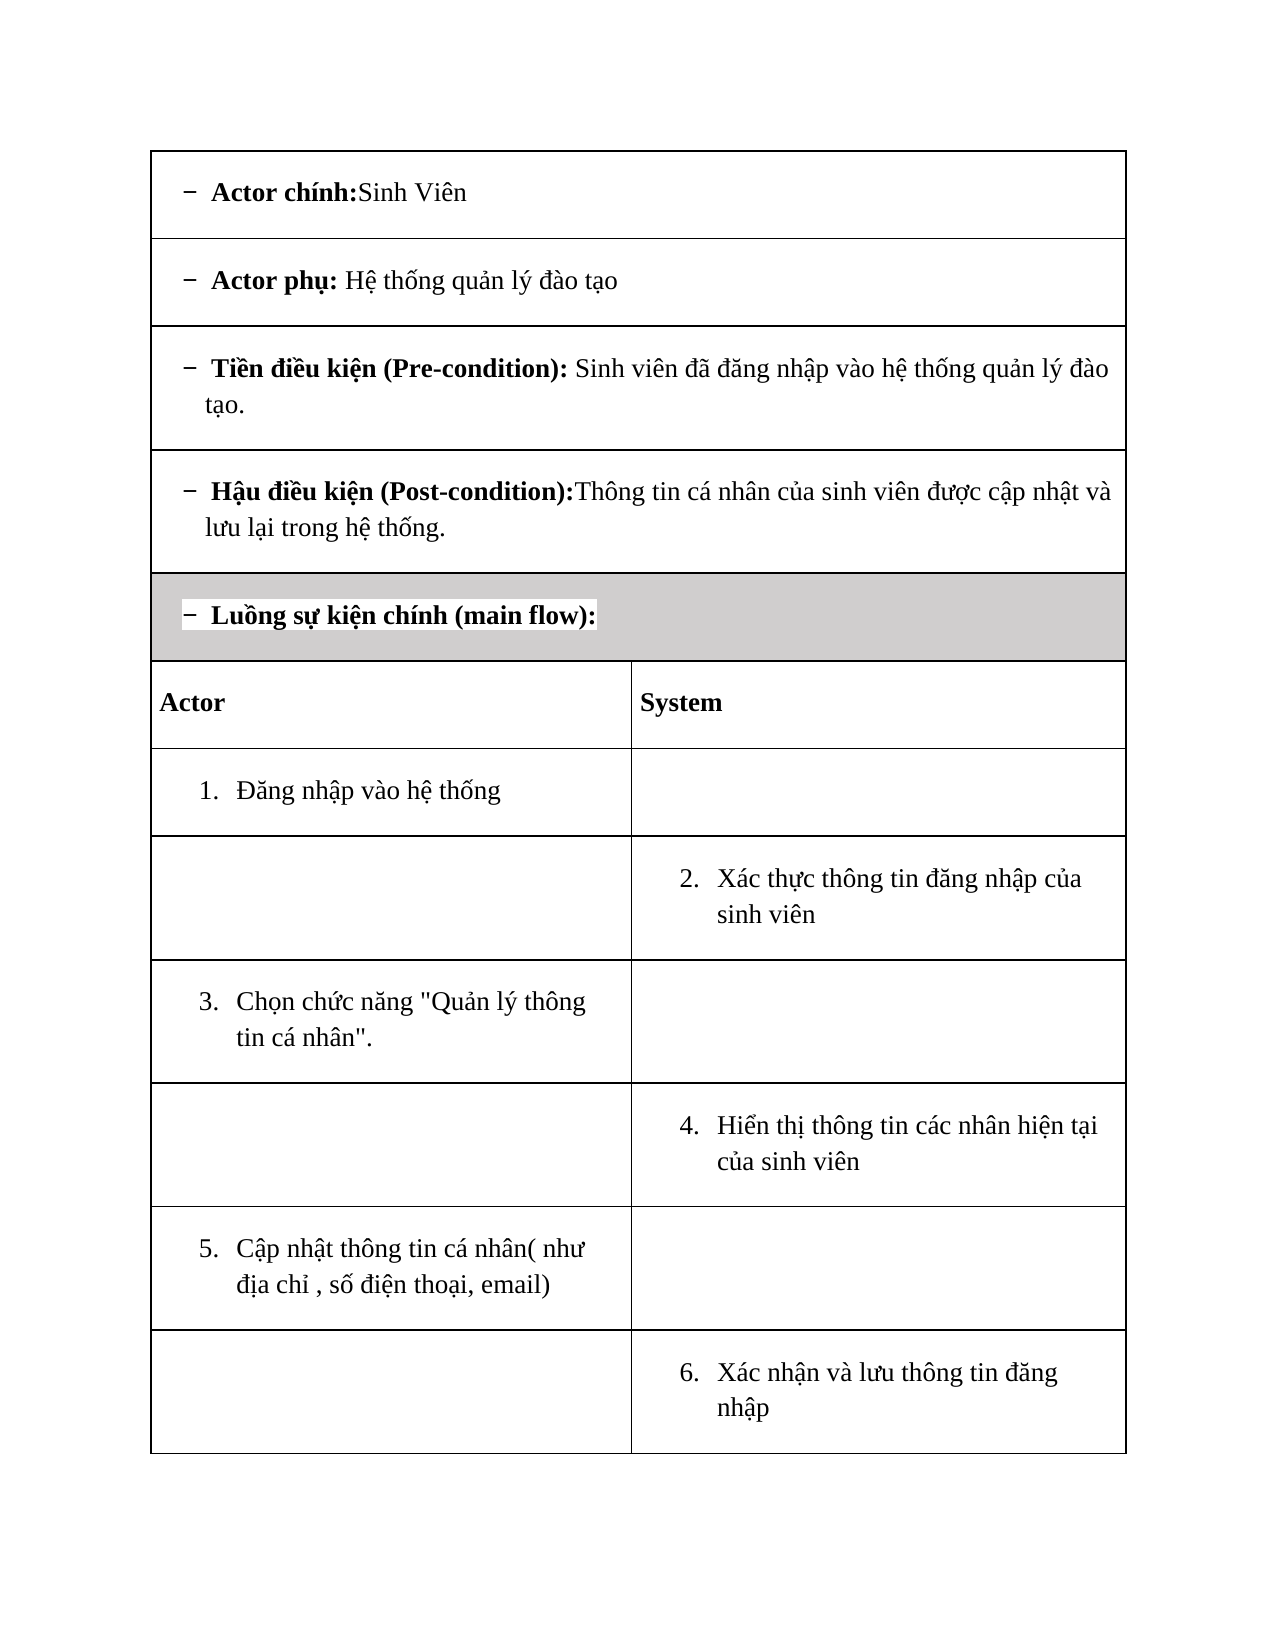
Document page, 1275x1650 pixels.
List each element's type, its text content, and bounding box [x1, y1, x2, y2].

table_cell − Actor phụ: Hệ thống quản lý đào tạo [152, 239, 1125, 325]
table_cell Hiển thị thông tin các nhân hiện tại của sinh viên [632, 1084, 1125, 1206]
table_cell − Tiền điều kiện (Pre-condition): Sinh viên đã đăng nhập vào hệ thống quản lý đào tạo. [152, 327, 1125, 449]
table_cell [152, 837, 631, 959]
table_cell [632, 961, 1125, 1082]
table_cell Actor [152, 662, 631, 748]
table_cell Xác nhận và lưu thông tin đăng nhập [632, 1331, 1125, 1453]
table_cell System [632, 662, 1125, 748]
table_cell Xác thực thông tin đăng nhập của sinh viên [632, 837, 1125, 959]
table_cell Đăng nhập vào hệ thống [152, 749, 631, 835]
table_cell [152, 1084, 631, 1206]
table_cell − Actor chính:Sinh Viên [152, 152, 1125, 238]
table_cell [632, 1207, 1125, 1329]
table_cell Cập nhật thông tin cá nhân( như địa chỉ , số điện thoại, email) [152, 1207, 631, 1329]
table_cell [152, 1331, 631, 1453]
table_cell − Hậu điều kiện (Post-condition):Thông tin cá nhân của sinh viên được cập nhật và lưu lại trong hệ thống. [152, 451, 1125, 572]
table_cell − Luồng sự kiện chính (main flow): [152, 574, 1125, 660]
table_cell [632, 749, 1125, 835]
table_cell Chọn chức năng "Quản lý thông tin cá nhân". [152, 961, 631, 1082]
